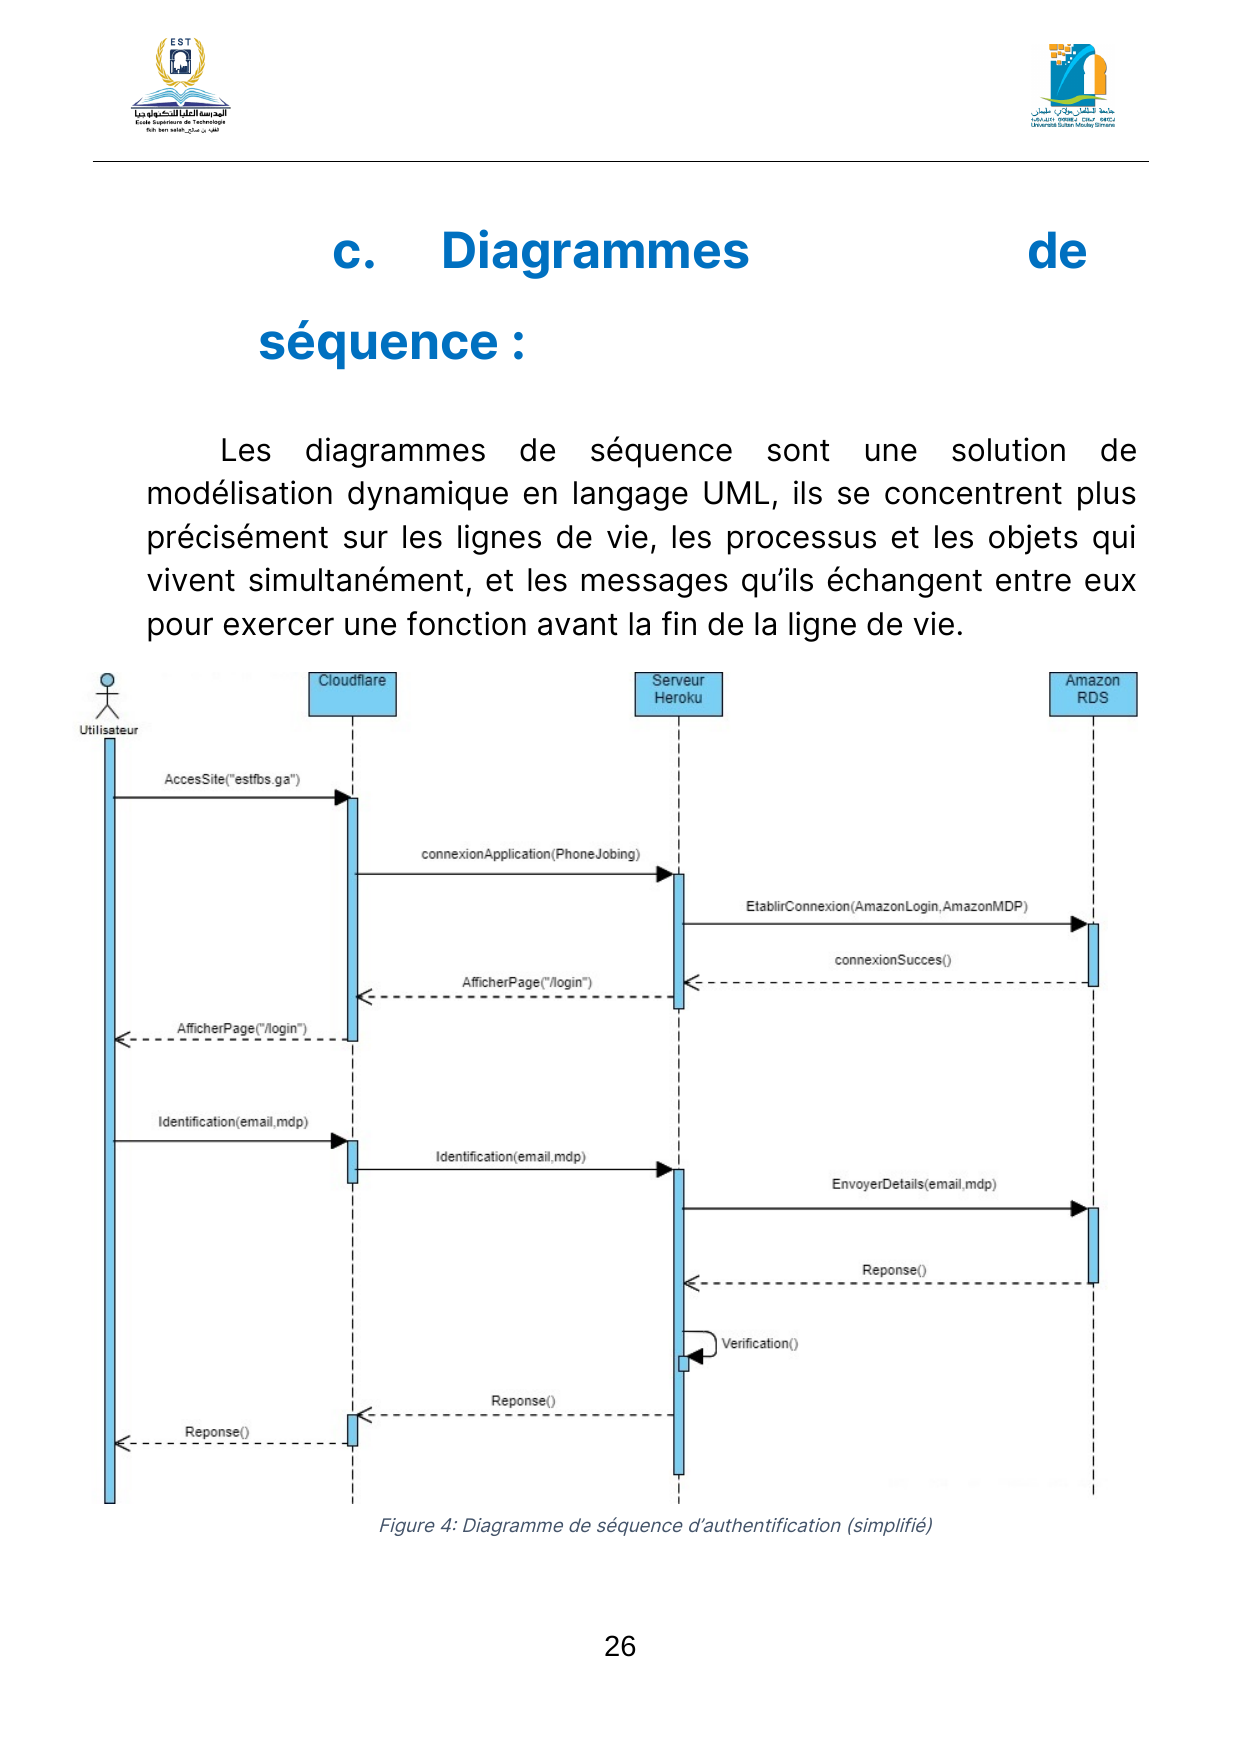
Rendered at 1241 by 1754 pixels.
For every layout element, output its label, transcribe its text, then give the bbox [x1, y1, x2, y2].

picture [1031, 44, 1115, 128]
subtitle Diagrammes de séquence : [258, 141, 1089, 371]
picture [126, 23, 236, 149]
picture [72, 672, 1138, 1504]
text Les diagrammes de séquence sont une solution de modélisation dynamique en langage UML, ils se concentrent plus précisément sur les lignes de vie, les processus et les objets qui vivent simultanément, et les messages qu’ils échangent entre eux pour exercer une fonction avant la fin de la ligne de vie. [146, 431, 1138, 642]
